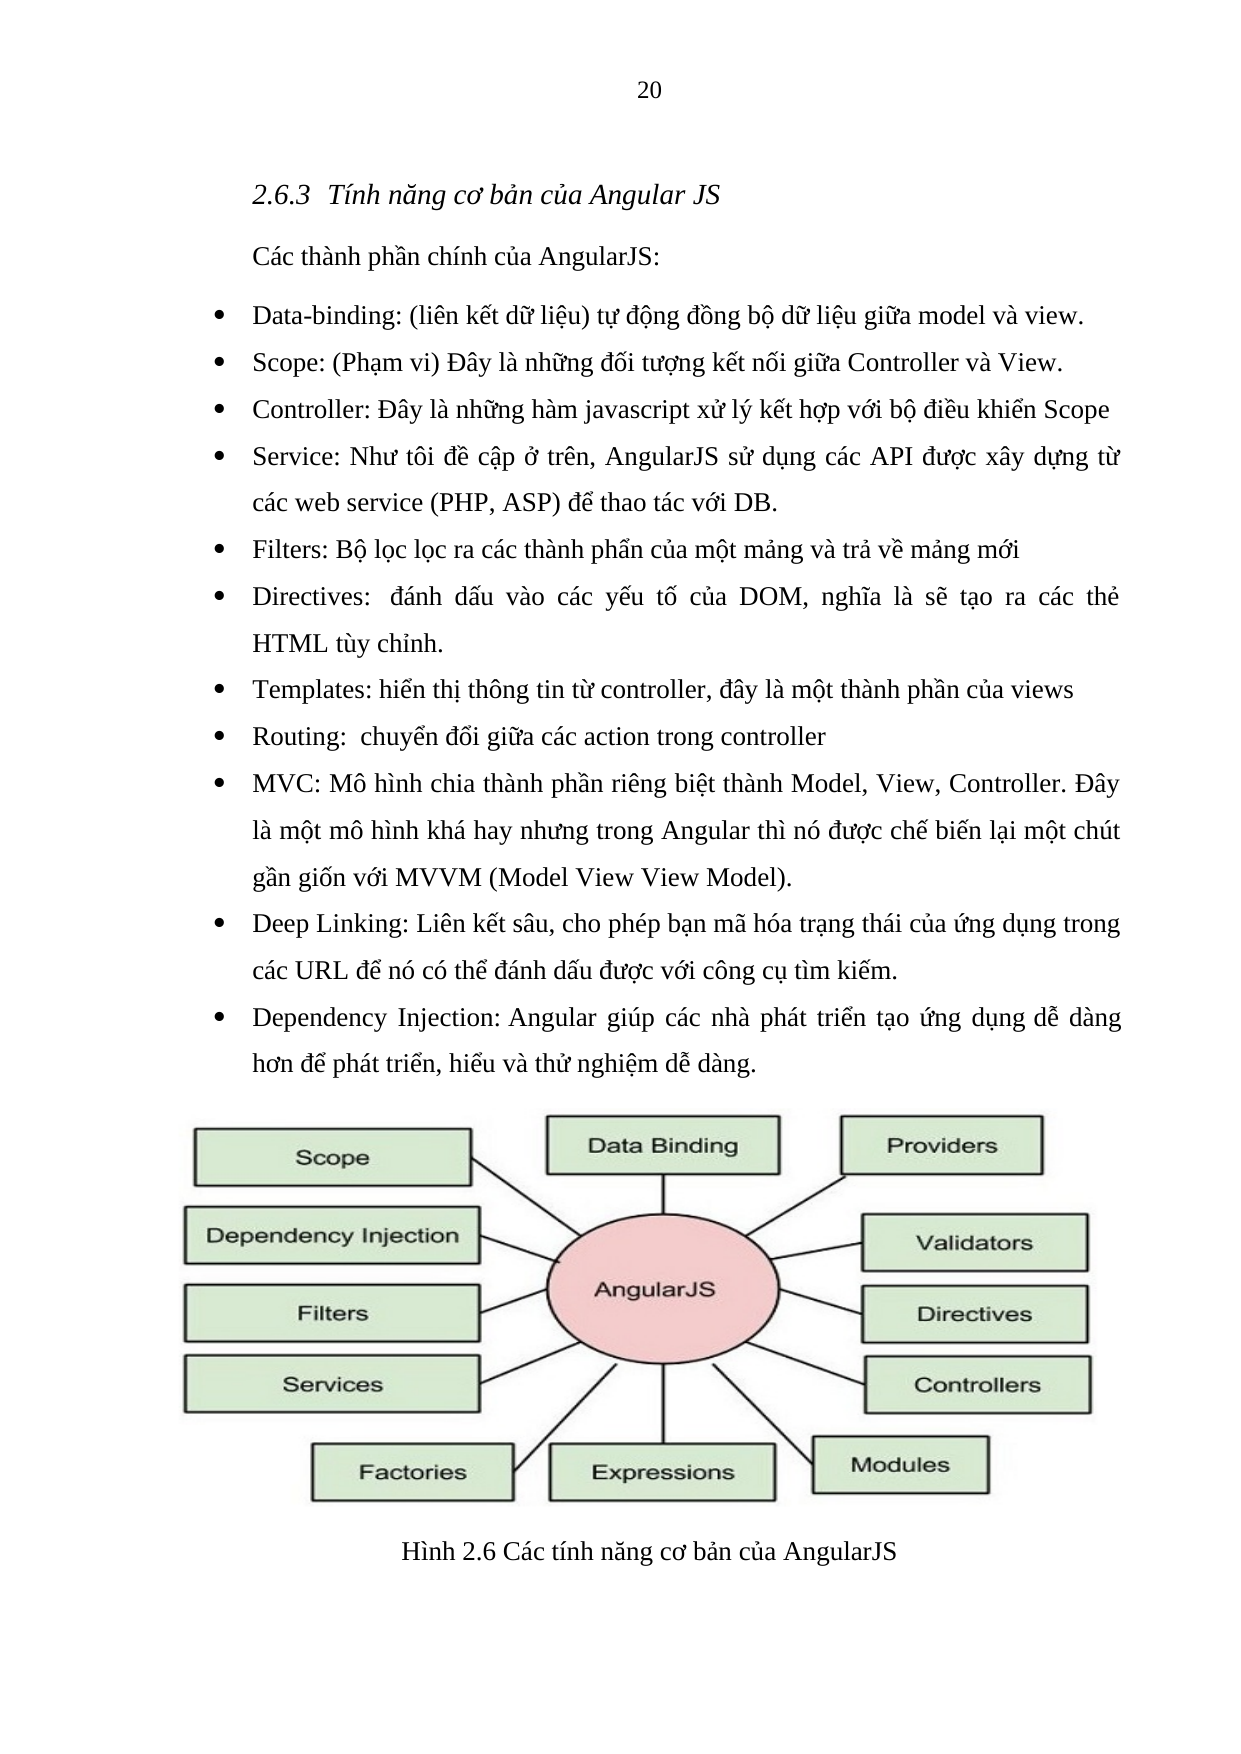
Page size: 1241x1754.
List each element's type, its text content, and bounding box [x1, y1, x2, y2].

list Dependency Injection: Angular giúp các nhà phát triển tạo ứng dụng dễ dàng hơn để phát triển, hiểu và thử nghiệm dễ dàng. [214, 1001, 1122, 1079]
list MVC: Mô hình chia thành phần riêng biệt thành Model, View, Controller. Đây là một mô hình khá hay nhưng trong Angular thì nó được chế biến lại một chút gần giốn với MVVM (Model View View Model). [214, 767, 1122, 892]
list Filters: Bộ lọc lọc ra các thành phẩn của một mảng và trả về mảng mới [214, 533, 1122, 564]
list Templates: hiển thị thông tin từ controller, đây là một thành phần của views [214, 673, 1122, 705]
list Controller: Đây là những hàm javascript xử lý kết hợp với bộ điều khiển Scope [214, 393, 1122, 424]
list Deep Linking: Liên kết sâu, cho phép bạn mã hóa trạng thái của ứng dụng trong các URL để nó có thể đánh dấu được với công cụ tìm kiếm. [214, 907, 1122, 985]
list Service: Như tôi đề cập ở trên, AngularJS sử dụng các API được xây dựng từ các web service (PHP, ASP) để thao tác với DB. [214, 440, 1122, 518]
list Routing: chuyển đổi giữa các action trong controller [214, 720, 1122, 752]
list Directives: đánh dấu vào các yếu tố của DOM, nghĩa là sẽ tạo ra các thẻ HTML tùy chỉnh. [214, 580, 1122, 658]
list Data-binding: (liên kết dữ liệu) tự động đồng bộ dữ liệu giữa model và view. [214, 299, 1122, 330]
text Các thành phần chính của AngularJS: [177, 240, 1122, 271]
text Hình 2.6 Các tính năng cơ bản của AngularJS [177, 1535, 1122, 1566]
list Scope: (Phạm vi) Đây là những đối tượng kết nối giữa Controller và View. [214, 346, 1122, 377]
picture [177, 1106, 1102, 1509]
subtitle Tính năng cơ bản của Angular JS [252, 177, 1122, 211]
